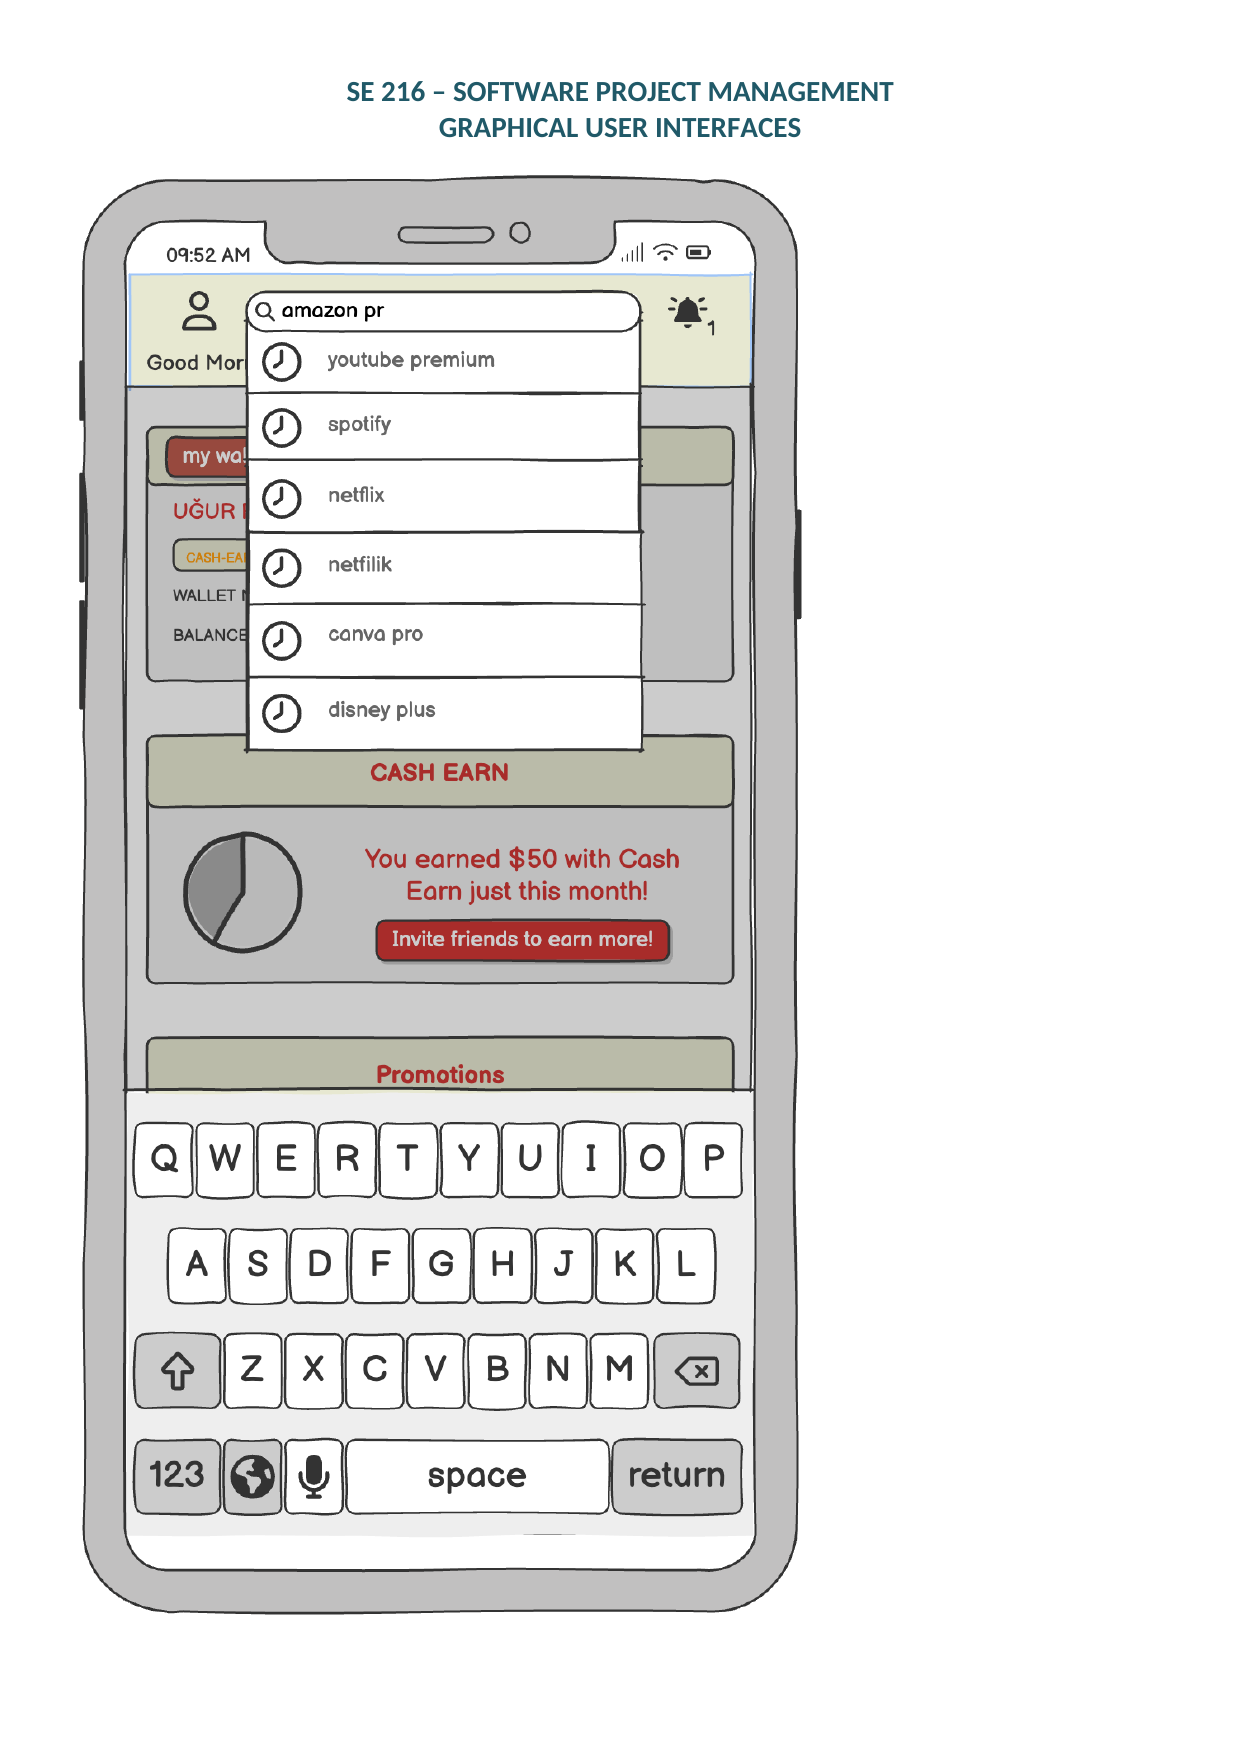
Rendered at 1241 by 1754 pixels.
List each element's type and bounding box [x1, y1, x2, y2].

picture [75, 175, 1166, 1616]
